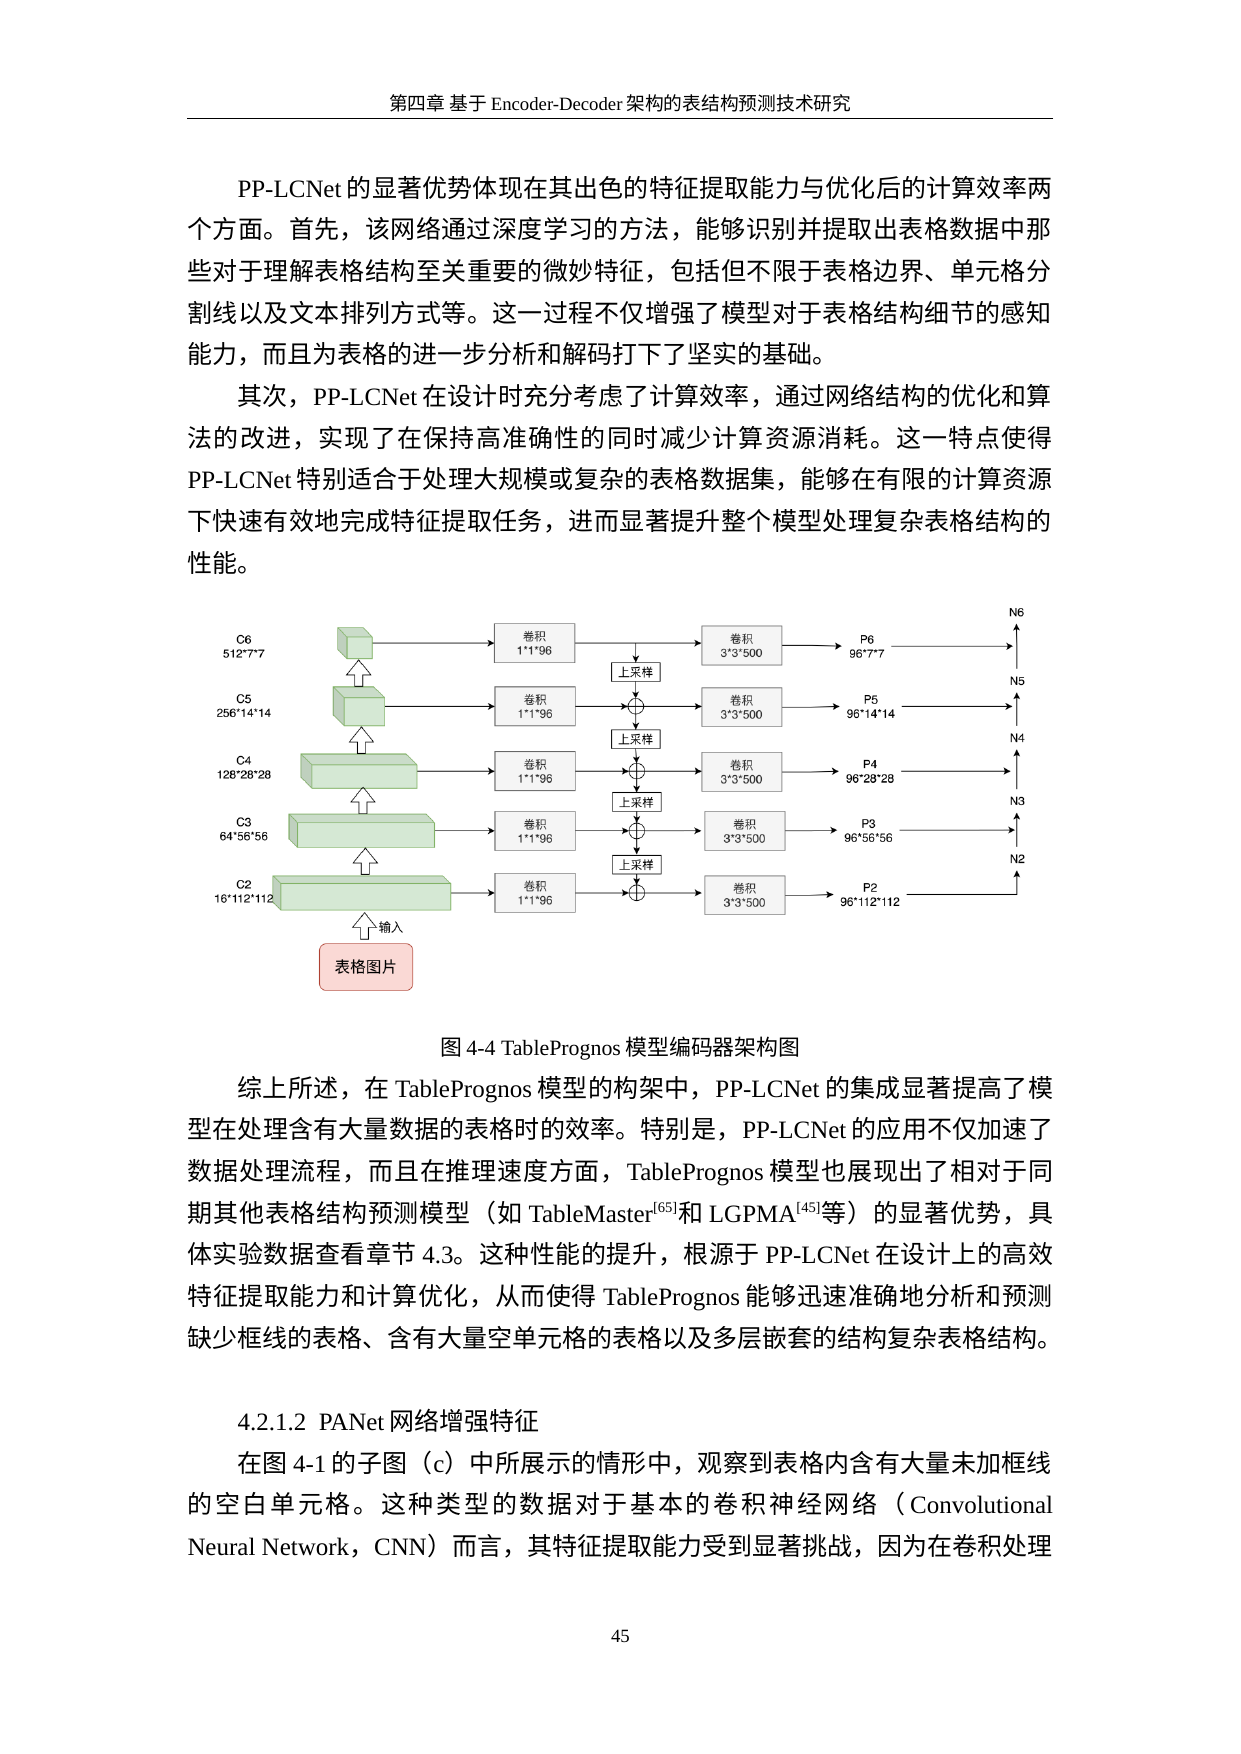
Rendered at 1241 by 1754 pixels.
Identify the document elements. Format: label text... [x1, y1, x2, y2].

text 图4-4 TablePrognos模型编码器架构图 [187, 1022, 1053, 1064]
text 其次，PP-LCNet在设计时充分考虑了计算效率，通过网络结构的优化和算法的改进，实现了在保持高准确性的同时减少计算资源消耗。这一特点使得PP-LCNet特别适合于处理大规模或复杂的表格数据集，能够在有限的计算资源下快速有效地完成特征提取任务，进而显著提升整个模型处理复杂表格结构的性能。 [187, 372, 1053, 581]
picture [187, 580, 1050, 1010]
text PP-LCNet的显著优势体现在其出色的特征提取能力与优化后的计算效率两个方面。首先，该网络通过深度学习的方法，能够识别并提取出表格数据中那些对于理解表格结构至关重要的微妙特征，包括但不限于表格边界、单元格分割线以及文本排列方式等。这一过程不仅增强了模型对于表格结构细节的感知能力，而且为表格的进一步分析和解码打下了坚实的基础。 [187, 164, 1053, 372]
text 4.2.1.2 PANet网络增强特征 [187, 1397, 1053, 1439]
text 综上所述，在TablePrognos模型的构架中，PP-LCNet的集成显著提高了模型在处理含有大量数据的表格时的效率。特别是，PP-LCNet的应用不仅加速了数据处理流程，而且在推理速度方面，TablePrognos模型也展现出了相对于同期其他表格结构预测模型（如TableMaster[65]和LGPMA[45]等）的显著优势，具体实验数据查看章节4.3。这种性能的提升，根源于PP-LCNet在设计上的高效特征提取能力和计算优化，从而使得TablePrognos能够迅速准确地分析和预测缺少框线的表格、含有大量空单元格的表格以及多层嵌套的结构复杂表格结构。 [187, 1064, 1053, 1355]
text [187, 1439, 1053, 1564]
